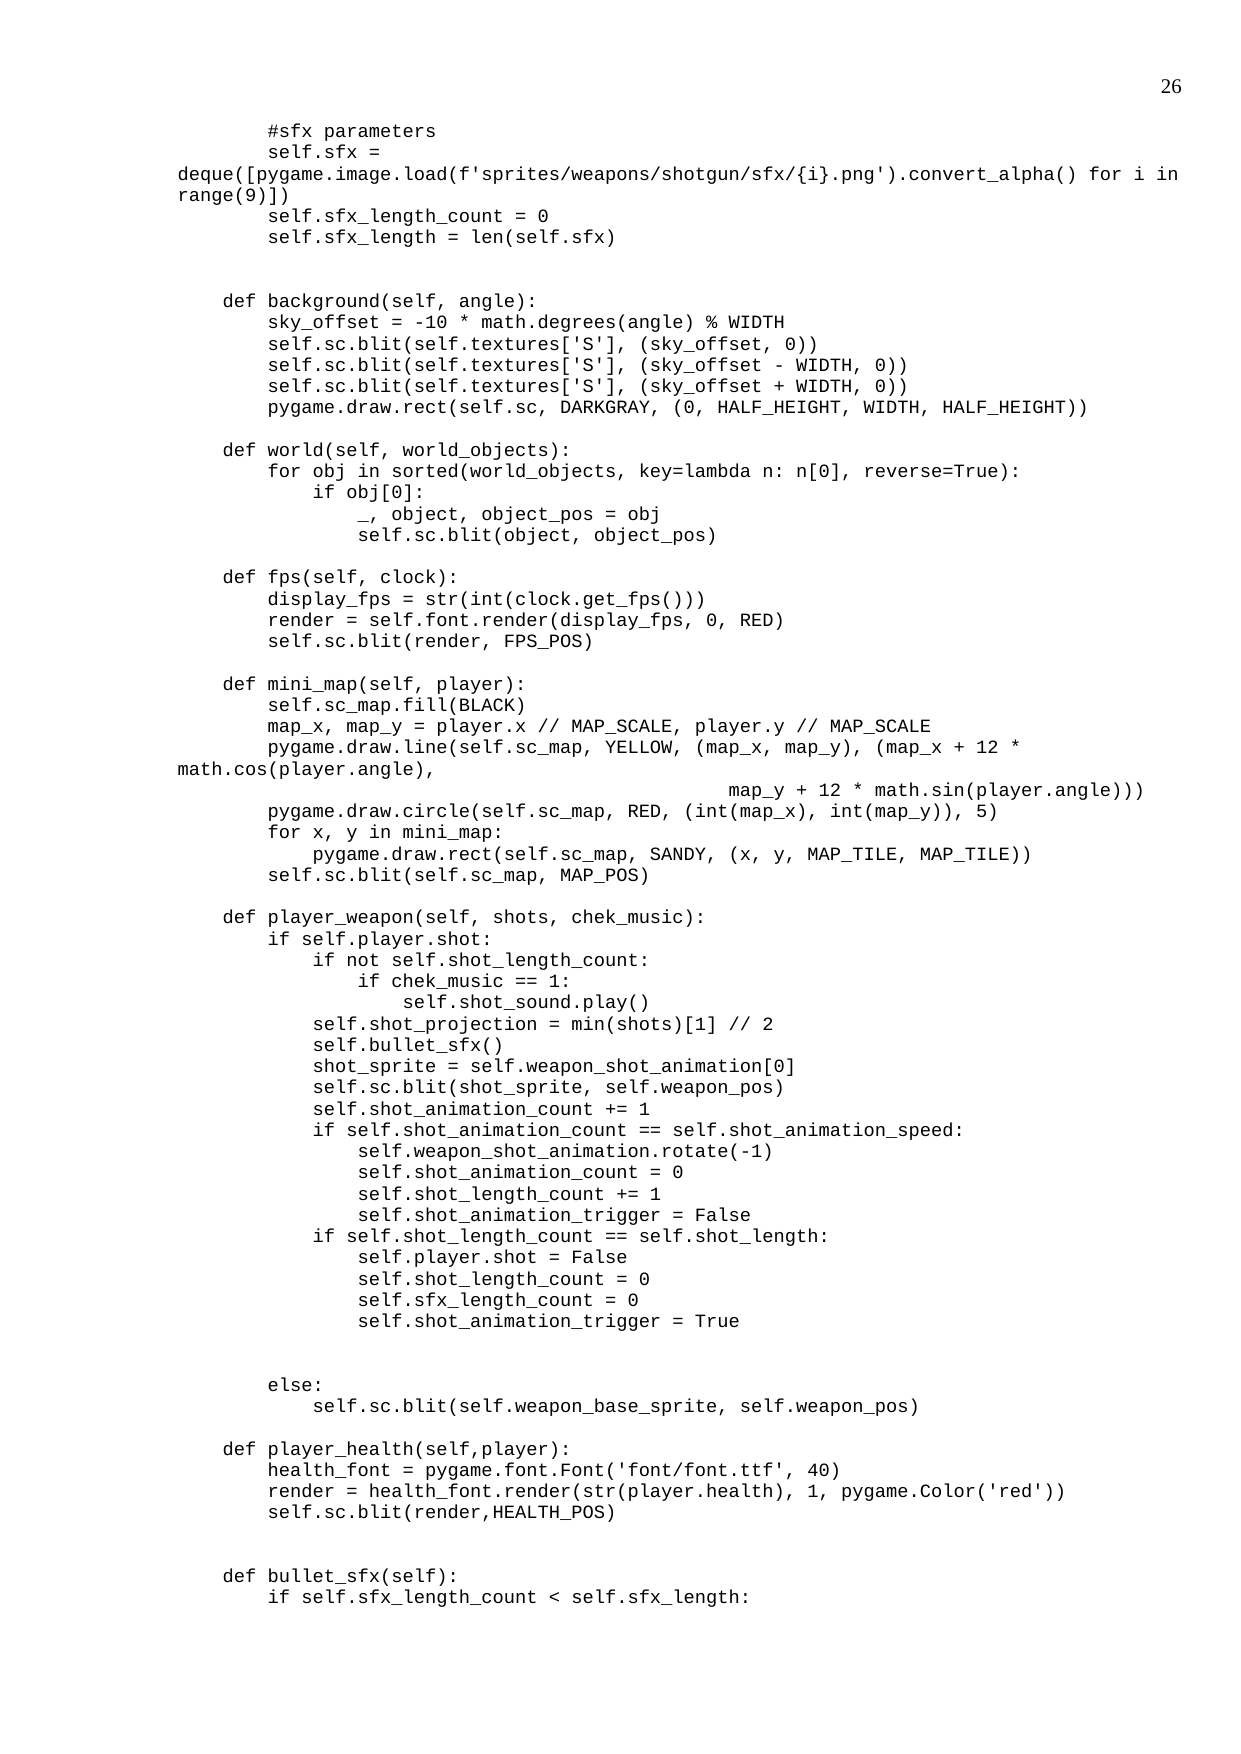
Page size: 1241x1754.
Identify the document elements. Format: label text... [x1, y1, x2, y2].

text def player_health(self,player): [177, 1439, 1181, 1461]
text self.sc.blit(self.textures['S'], (sky_offset + WIDTH, 0)) [177, 377, 1181, 398]
text map_y + 12 * math.sin(player.angle))) [177, 781, 1181, 802]
text self.sc.blit(shot_sprite, self.weapon_pos) [177, 1078, 1181, 1099]
text pygame.draw.rect(self.sc_map, SANDY, (x, y, MAP_TILE, MAP_TILE)) [177, 844, 1181, 866]
text self.shot_animation_trigger = True [177, 1312, 1181, 1333]
text for x, y in mini_map: [177, 823, 1181, 844]
text if chek_music == 1: [177, 972, 1181, 993]
text display_fps = str(int(clock.get_fps())) [177, 589, 1181, 611]
text self.bullet_sfx() [177, 1036, 1181, 1057]
text sky_offset = -10 * math.degrees(angle) % WIDTH [177, 313, 1181, 334]
text self.sc.blit(object, object_pos) [177, 526, 1181, 547]
text _, object, object_pos = obj [177, 504, 1181, 526]
text pygame.draw.line(self.sc_map, YELLOW, (map_x, map_y), (map_x + 12 * math.cos(player.angle), [177, 738, 1181, 781]
text if not self.shot_length_count: [177, 951, 1181, 972]
text self.sfx = deque([pygame.image.load(f'sprites/weapons/shotgun/sfx/{i}.png').convert_alpha() for i in range(9)]) [177, 143, 1181, 207]
text else: [177, 1376, 1181, 1397]
text if obj[0]: [177, 483, 1181, 504]
text self.shot_sound.play() [177, 993, 1181, 1014]
text self.shot_projection = min(shots)[1] // 2 [177, 1014, 1181, 1036]
text self.player.shot = False [177, 1248, 1181, 1269]
text self.sfx_length_count = 0 [177, 207, 1181, 228]
text def fps(self, clock): [177, 568, 1181, 589]
text #sfx parameters [177, 122, 1181, 143]
text pygame.draw.circle(self.sc_map, RED, (int(map_x), int(map_y)), 5) [177, 802, 1181, 823]
text self.sc.blit(render, FPS_POS) [177, 632, 1181, 653]
text if self.shot_animation_count == self.shot_animation_speed: [177, 1121, 1181, 1142]
text def player_weapon(self, shots, chek_music): [177, 908, 1181, 929]
text def mini_map(self, player): [177, 674, 1181, 696]
text health_font = pygame.font.Font('font/font.ttf', 40) [177, 1461, 1181, 1482]
text self.sc.blit(self.textures['S'], (sky_offset - WIDTH, 0)) [177, 356, 1181, 377]
text render = health_font.render(str(player.health), 1, pygame.Color('red')) [177, 1482, 1181, 1503]
text self.sc.blit(render,HEALTH_POS) [177, 1503, 1181, 1524]
text def background(self, angle): [177, 292, 1181, 313]
text self.sfx_length = len(self.sfx) [177, 228, 1181, 249]
text self.sc_map.fill(BLACK) [177, 696, 1181, 717]
text self.shot_animation_trigger = False [177, 1206, 1181, 1227]
text if self.player.shot: [177, 929, 1181, 951]
text self.shot_animation_count = 0 [177, 1163, 1181, 1184]
text pygame.draw.rect(self.sc, DARKGRAY, (0, HALF_HEIGHT, WIDTH, HALF_HEIGHT)) [177, 398, 1181, 419]
text if self.sfx_length_count < self.sfx_length: [177, 1588, 1181, 1609]
text render = self.font.render(display_fps, 0, RED) [177, 611, 1181, 632]
text map_x, map_y = player.x // MAP_SCALE, player.y // MAP_SCALE [177, 717, 1181, 738]
text self.weapon_shot_animation.rotate(-1) [177, 1142, 1181, 1163]
text self.sc.blit(self.weapon_base_sprite, self.weapon_pos) [177, 1397, 1181, 1418]
text self.shot_animation_count += 1 [177, 1099, 1181, 1121]
text self.shot_length_count = 0 [177, 1269, 1181, 1291]
text self.sfx_length_count = 0 [177, 1291, 1181, 1312]
text self.shot_length_count += 1 [177, 1184, 1181, 1206]
text self.sc.blit(self.textures['S'], (sky_offset, 0)) [177, 334, 1181, 356]
text for obj in sorted(world_objects, key=lambda n: n[0], reverse=True): [177, 462, 1181, 483]
text def bullet_sfx(self): [177, 1567, 1181, 1588]
text if self.shot_length_count == self.shot_length: [177, 1227, 1181, 1248]
text def world(self, world_objects): [177, 441, 1181, 462]
text self.sc.blit(self.sc_map, MAP_POS) [177, 866, 1181, 887]
text shot_sprite = self.weapon_shot_animation[0] [177, 1057, 1181, 1078]
